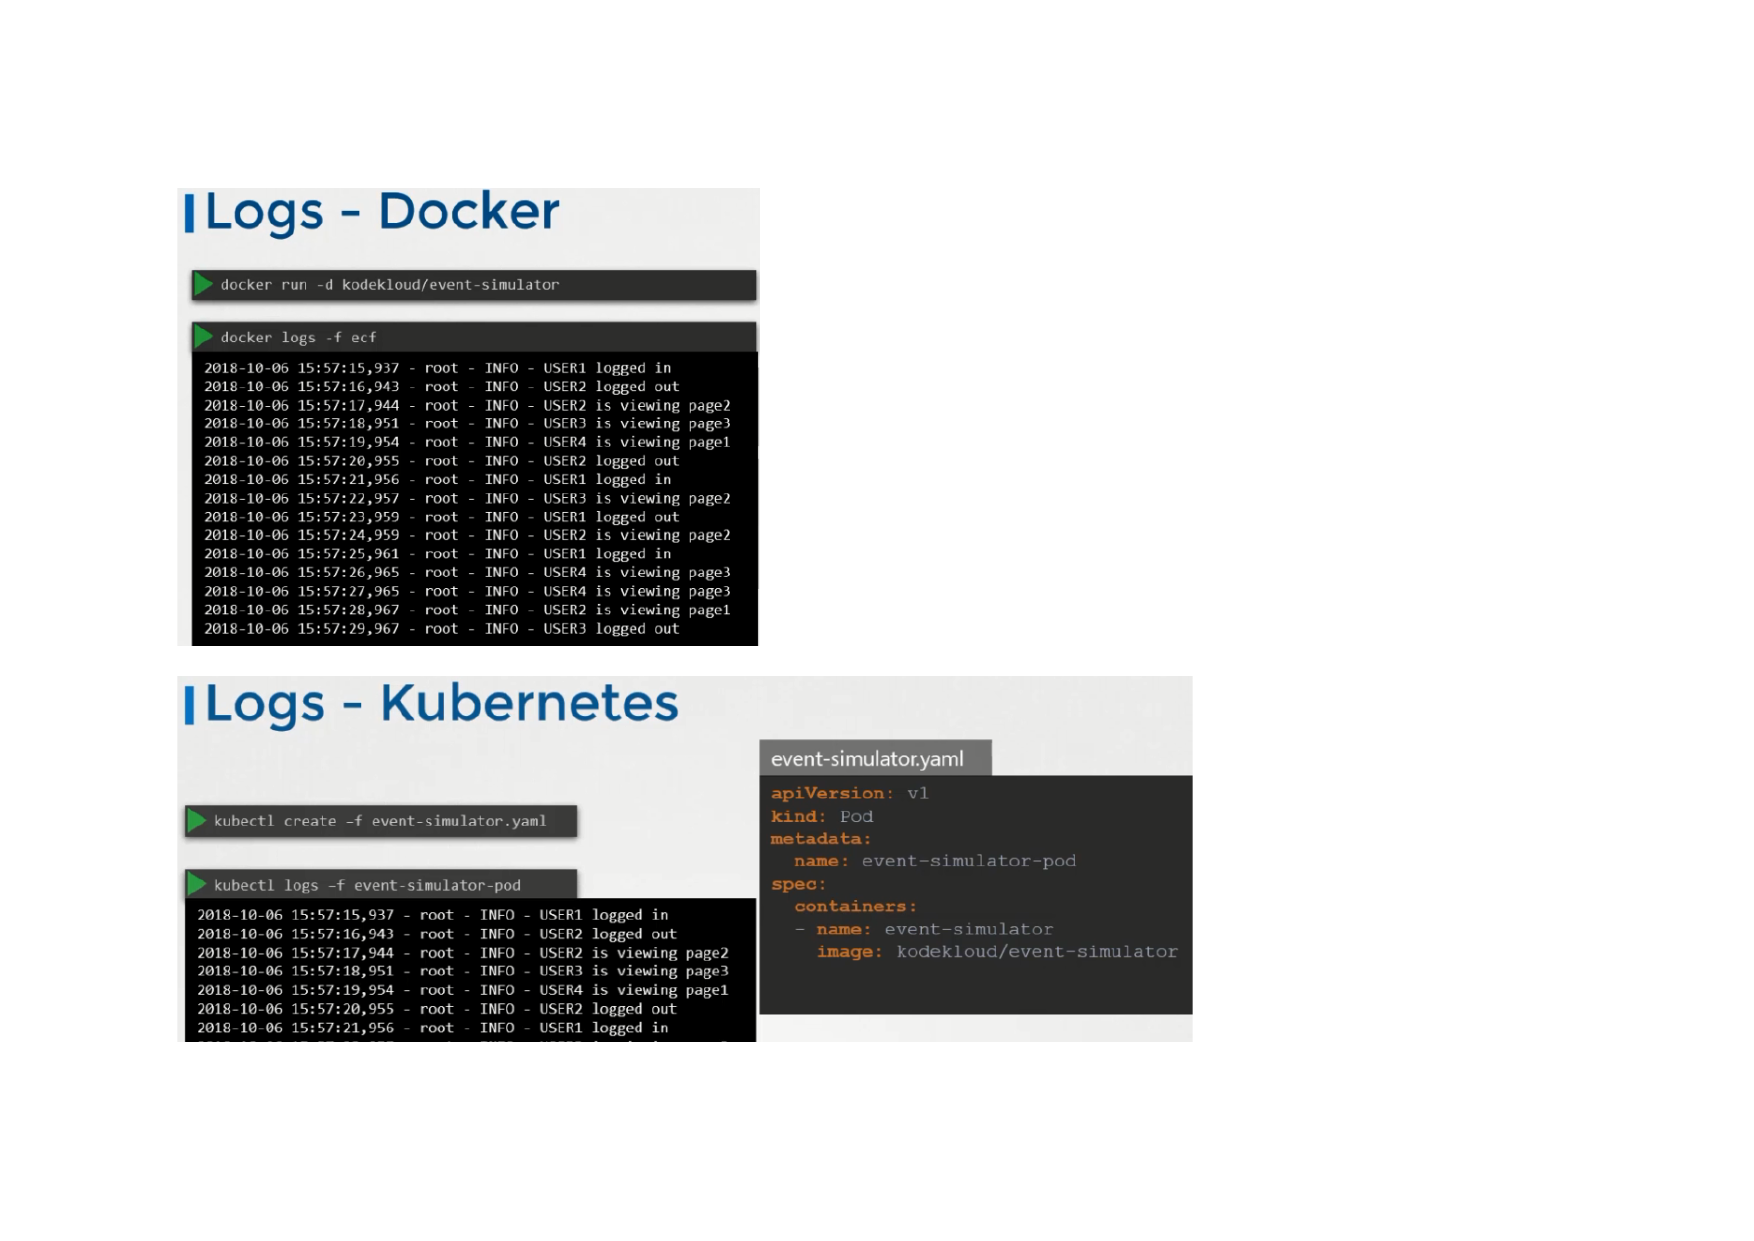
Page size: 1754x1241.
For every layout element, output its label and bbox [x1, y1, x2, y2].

picture [177, 188, 760, 646]
picture [177, 676, 1193, 1042]
